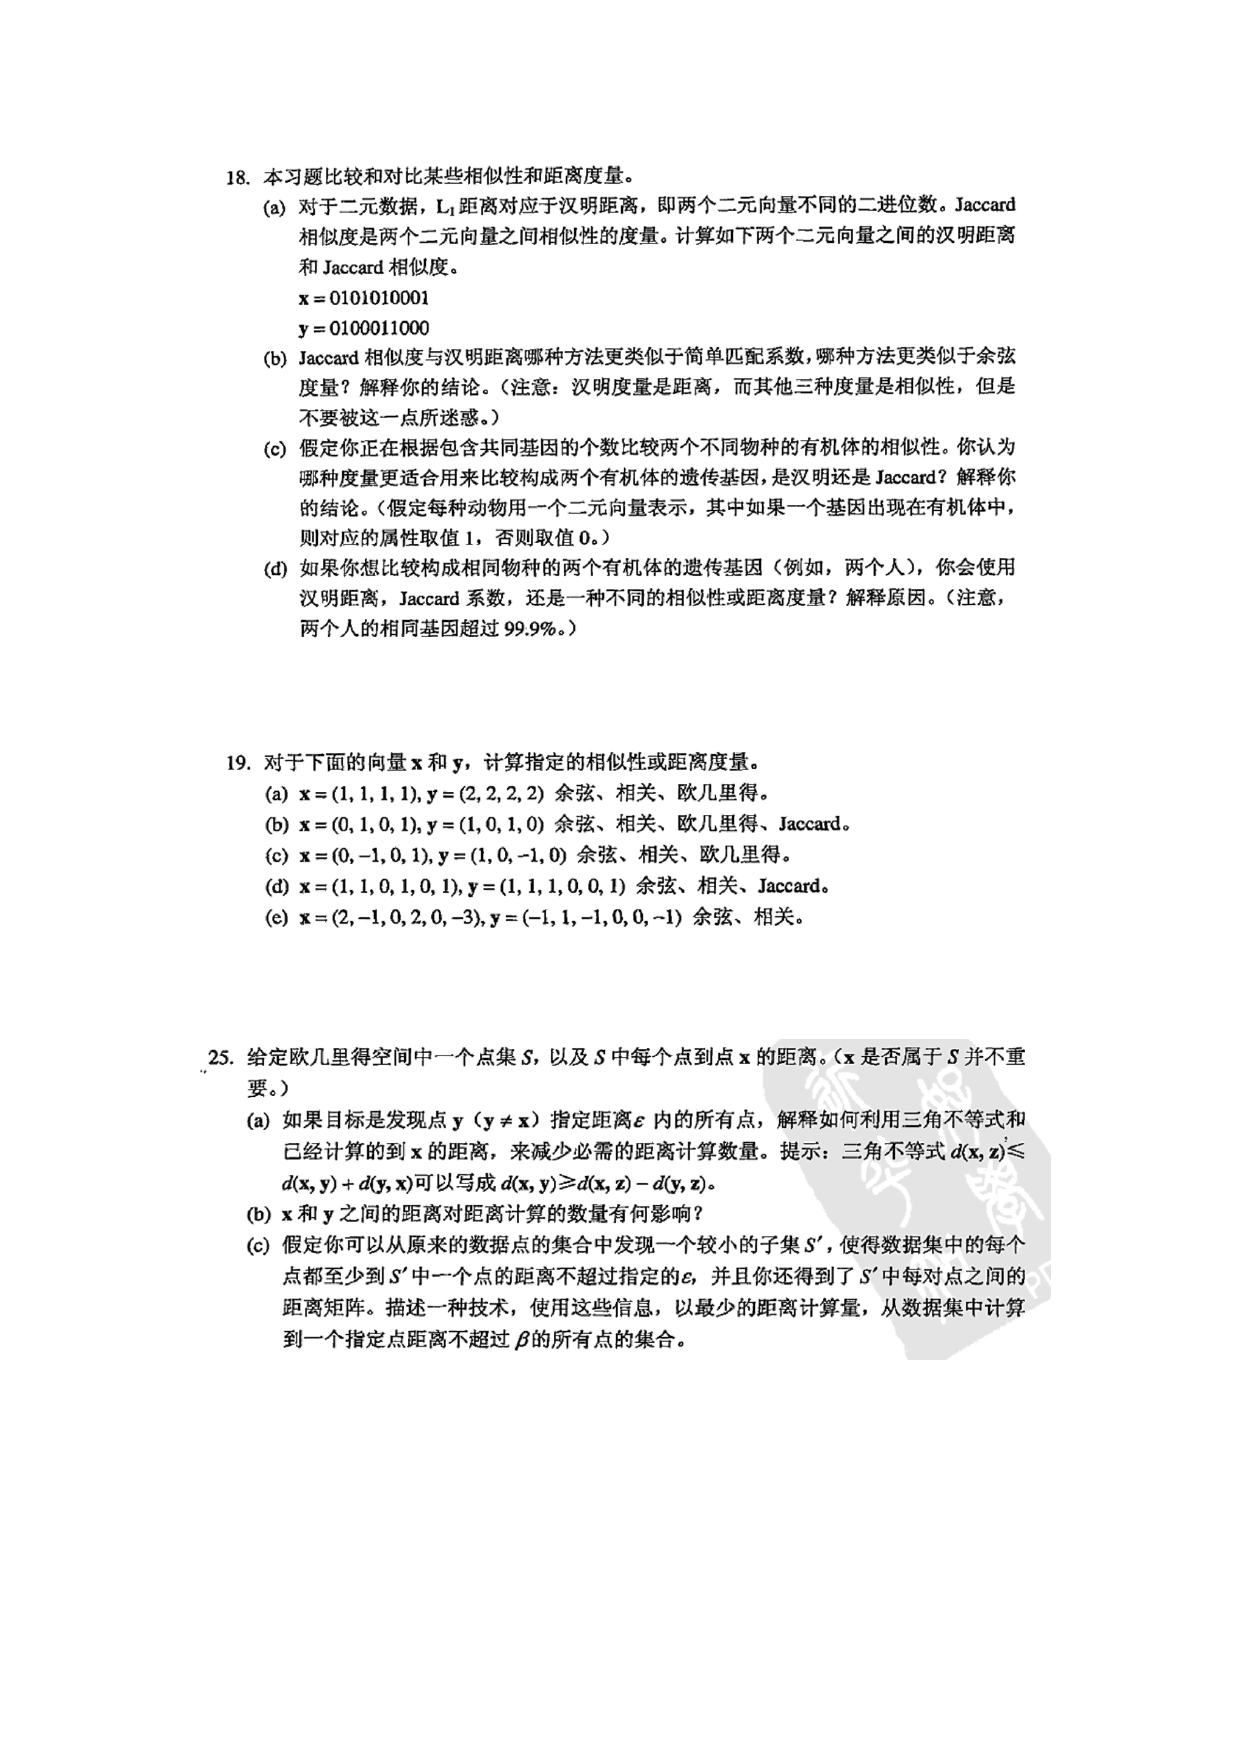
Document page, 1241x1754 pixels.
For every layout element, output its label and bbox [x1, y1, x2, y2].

picture [187, 162, 1052, 641]
picture [187, 1039, 1051, 1360]
picture [187, 747, 1053, 933]
